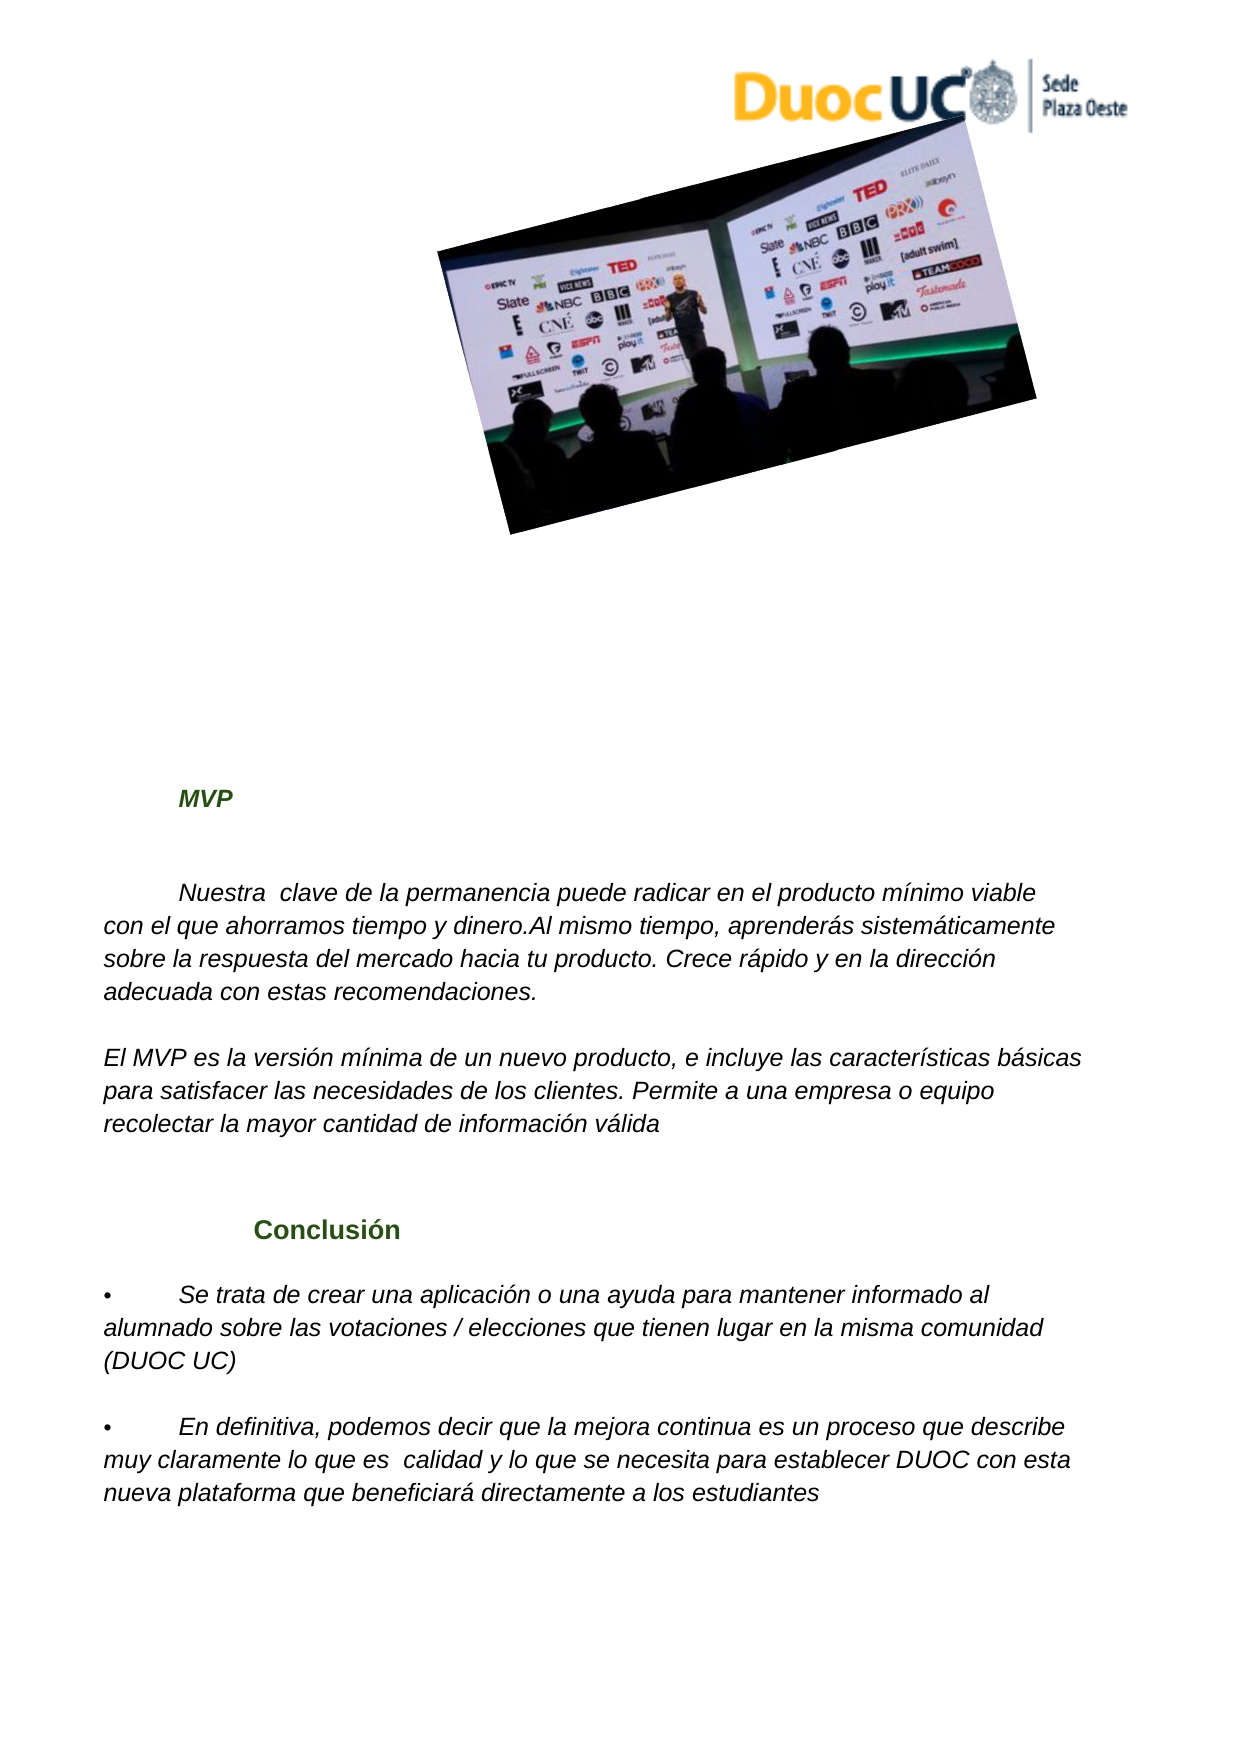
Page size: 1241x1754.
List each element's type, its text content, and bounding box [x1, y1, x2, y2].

text MVP [103, 784, 1090, 813]
text Nuestra clave de la permanencia puede radicar en el producto mínimo viable con el que ahorramos tiempo y dinero.Al mismo tiempo, aprenderás sistemáticamente sobre la respuesta del mercado hacia tu producto. Crece rápido y en la dirección adecuada con estas recomendaciones. [103, 878, 1090, 1006]
text El MVP es la versión mínima de un nuevo producto, e incluye las características básicas para satisfacer las necesidades de los clientes. Permite a una empresa o equipo recolectar la mayor cantidad de información válida [103, 1043, 1090, 1138]
text • Se trata de crear una aplicación o una ayuda para mantener informado al alumnado sobre las votaciones / elecciones que tienen lugar en la misma comunidad (DUOC UC) [103, 1280, 1090, 1375]
picture [438, 18, 1241, 534]
text Conclusión [178, 1214, 1090, 1245]
text • En definitiva, podemos decir que la mejora continua es un proceso que describe muy claramente lo que es calidad y lo que se necesita para establecer DUOC con esta nueva plataforma que beneficiará directamente a los estudiantes [103, 1412, 1090, 1507]
